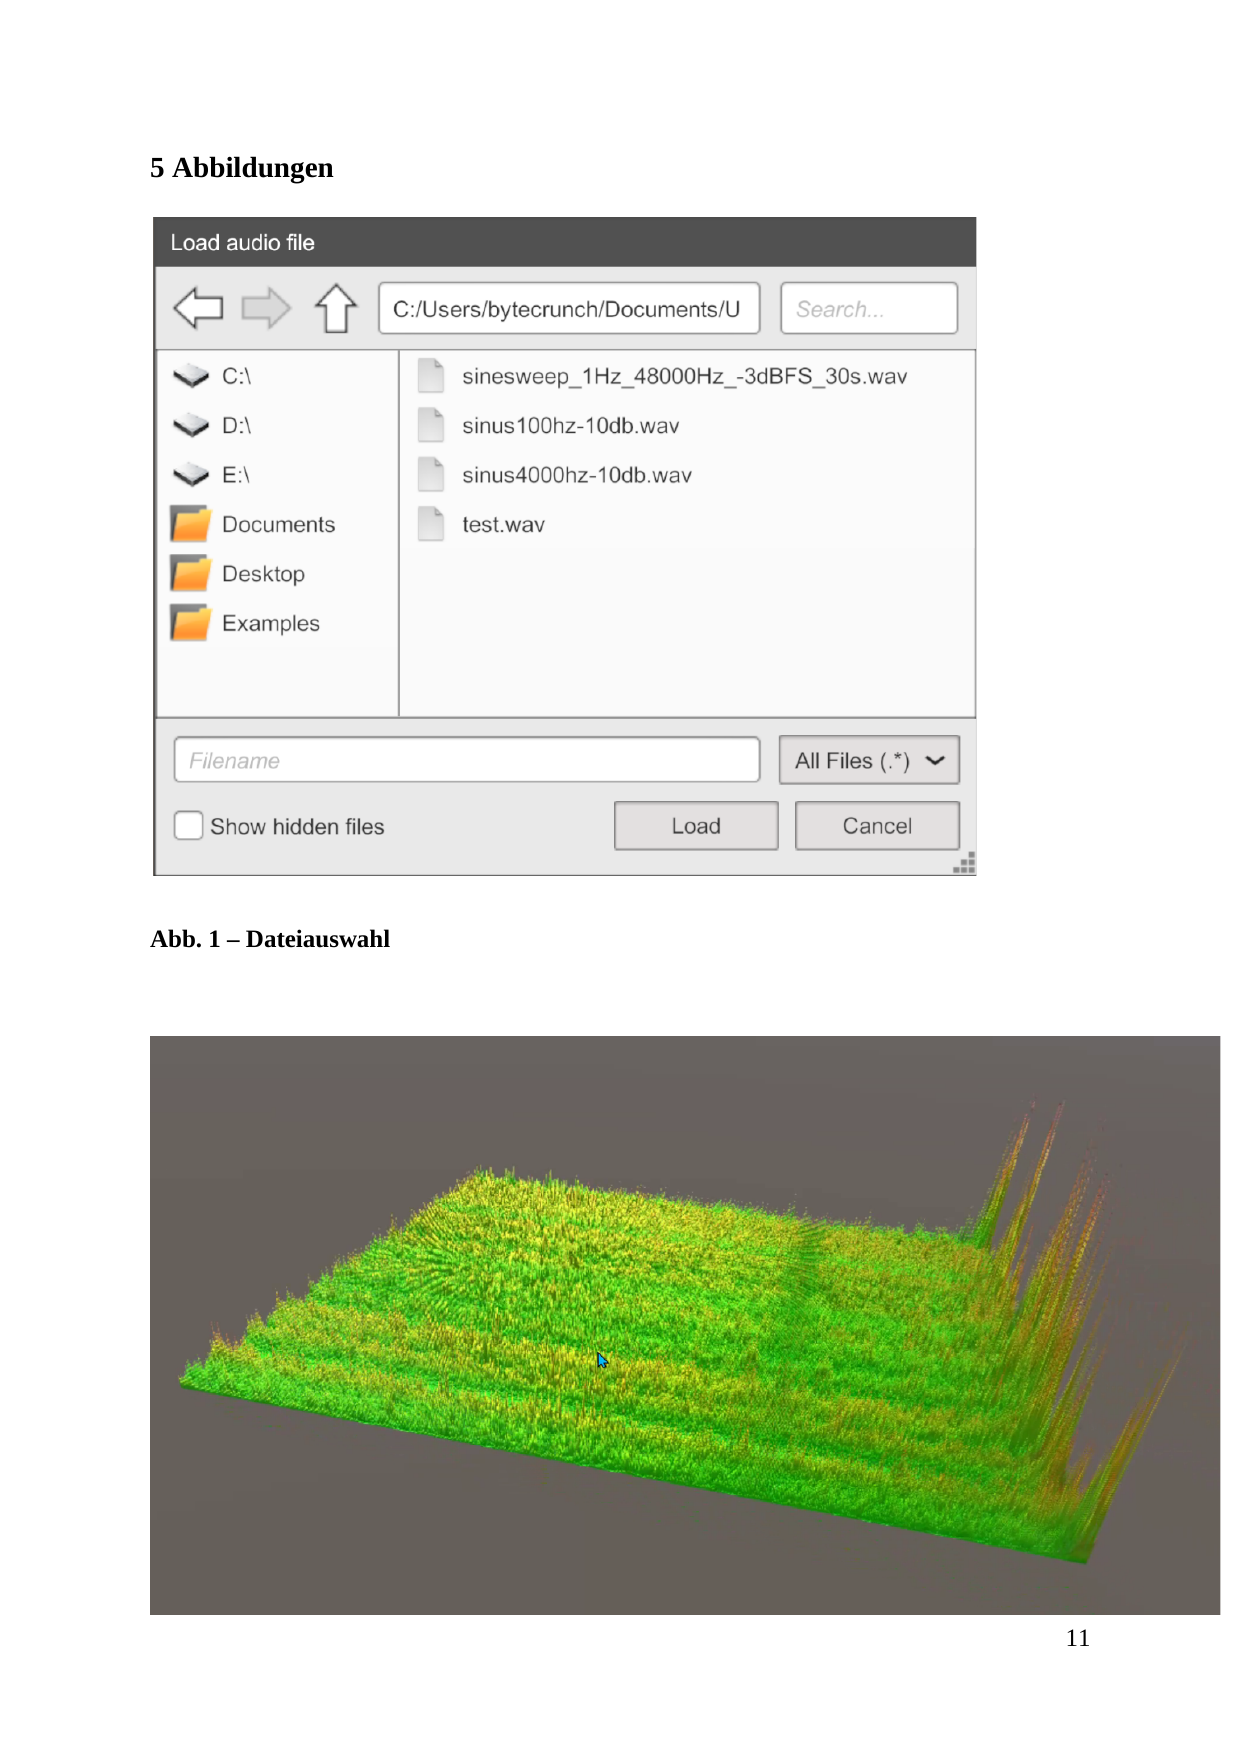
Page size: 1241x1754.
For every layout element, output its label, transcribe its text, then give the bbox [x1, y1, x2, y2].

picture [153, 217, 977, 876]
picture [150, 1036, 1221, 1615]
subtitle 5 Abbildungen [150, 150, 1090, 183]
